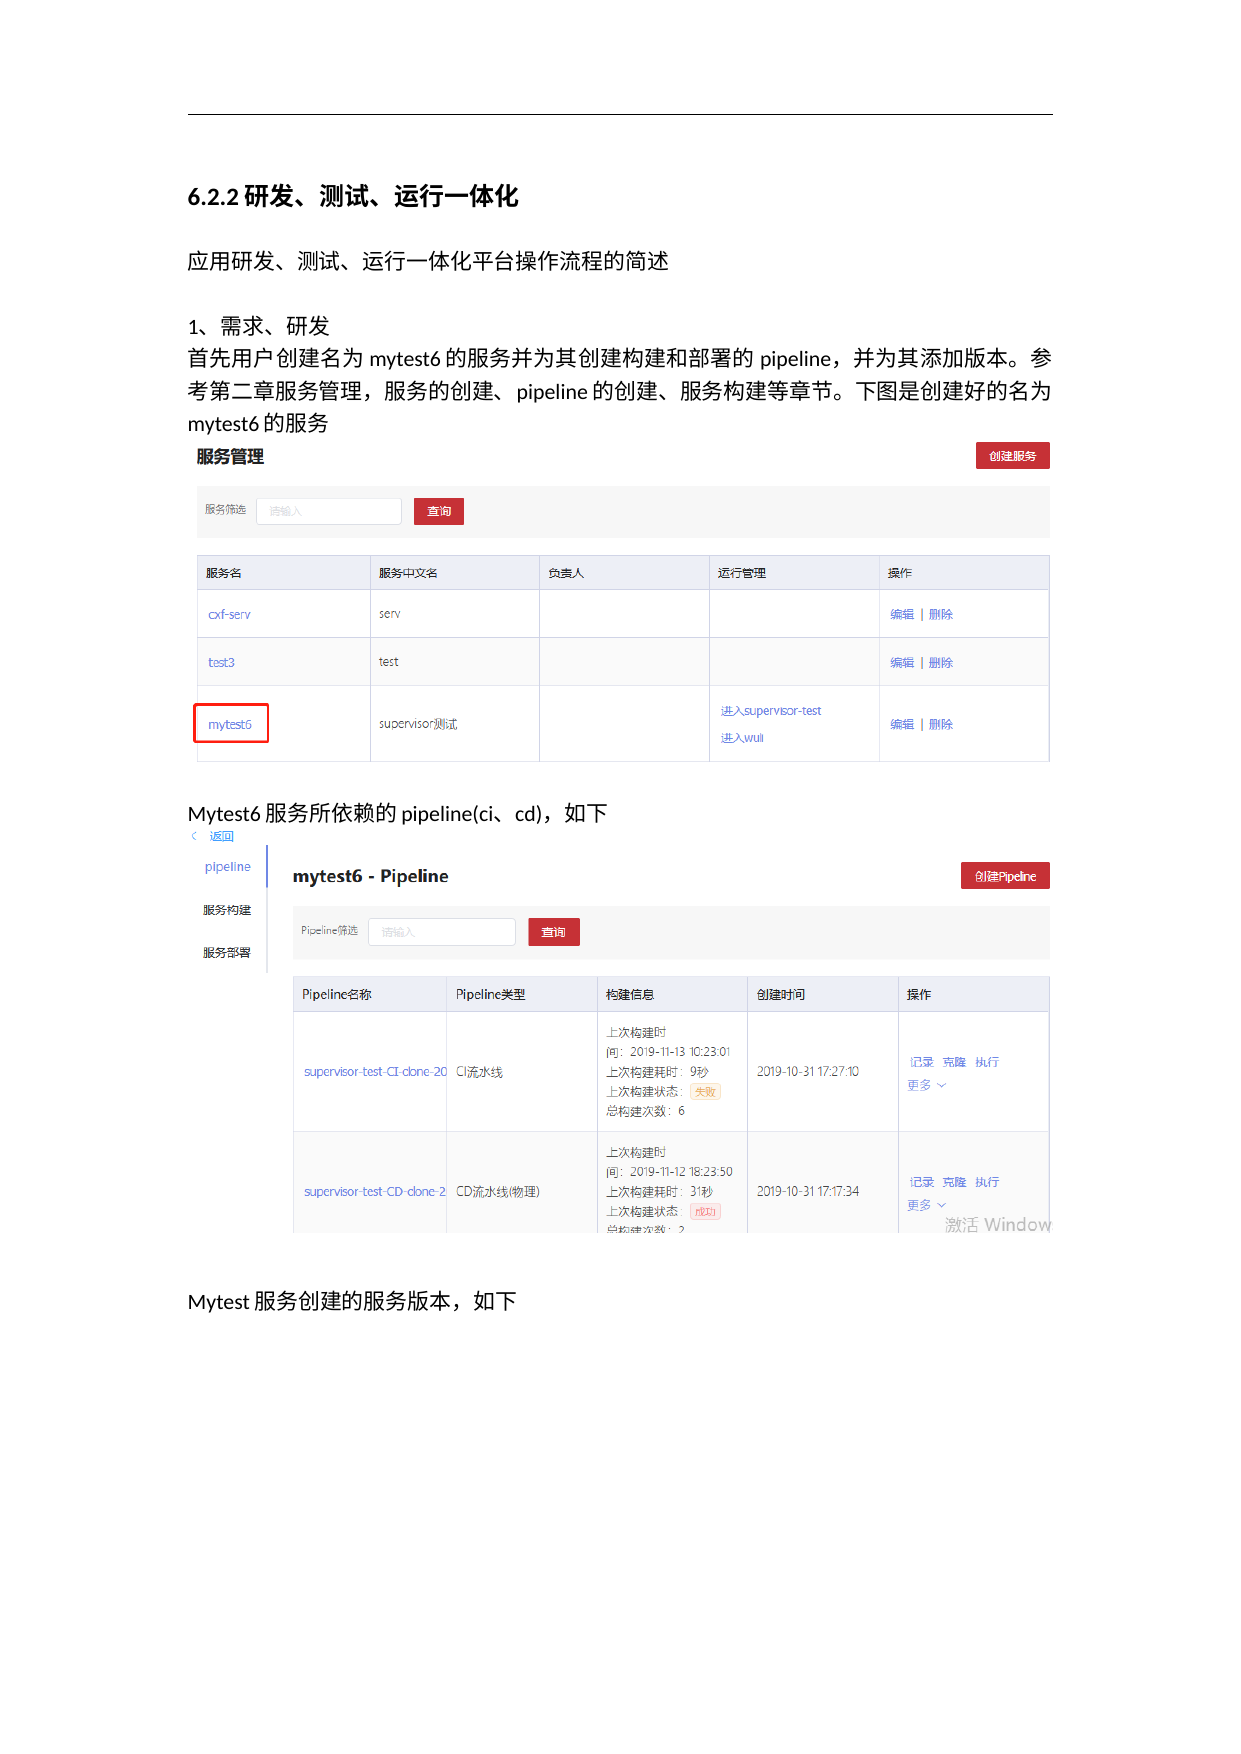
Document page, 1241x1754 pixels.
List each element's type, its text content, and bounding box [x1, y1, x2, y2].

text Mytest6服务所依赖的pipeline(ci、cd)，如下 [187, 796, 1053, 828]
text 应用研发、测试、运行一体化平台操作流程的简述 [187, 243, 1053, 276]
picture [187, 438, 1053, 762]
text 1、需求、研发 [187, 308, 1053, 341]
picture [187, 828, 1053, 1233]
subtitle 6.2.2研发、测试、运行一体化 [187, 162, 1053, 227]
text Mytest服务创建的服务版本，如下 [187, 1283, 1053, 1316]
text 首先用户创建名为mytest6的服务并为其创建构建和部署的pipeline，并为其添加版本。参考第二章服务管理，服务的创建、pipeline的创建、服务构建等章节。下图是创建好的名为mytest6的服务 [187, 341, 1053, 438]
